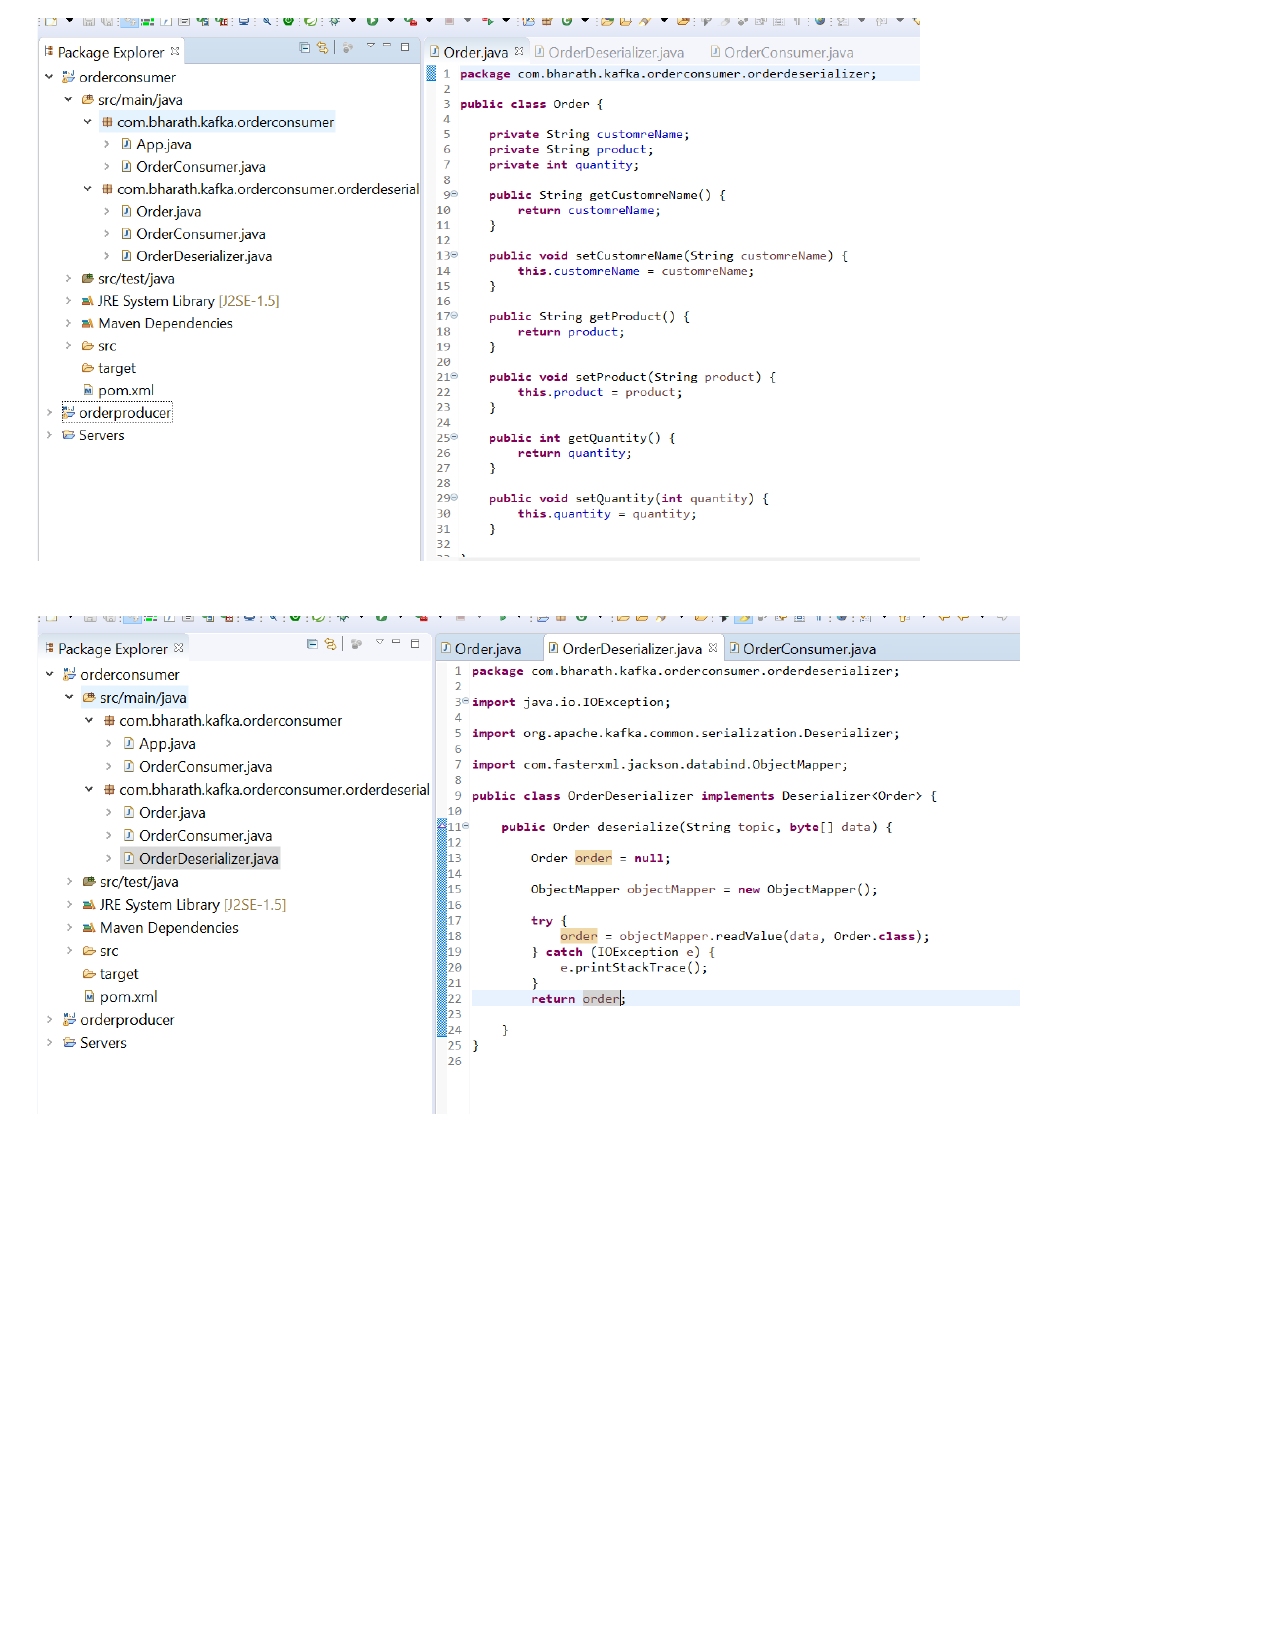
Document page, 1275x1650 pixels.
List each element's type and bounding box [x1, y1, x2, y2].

picture [37, 616, 1020, 1114]
picture [37, 18, 920, 561]
